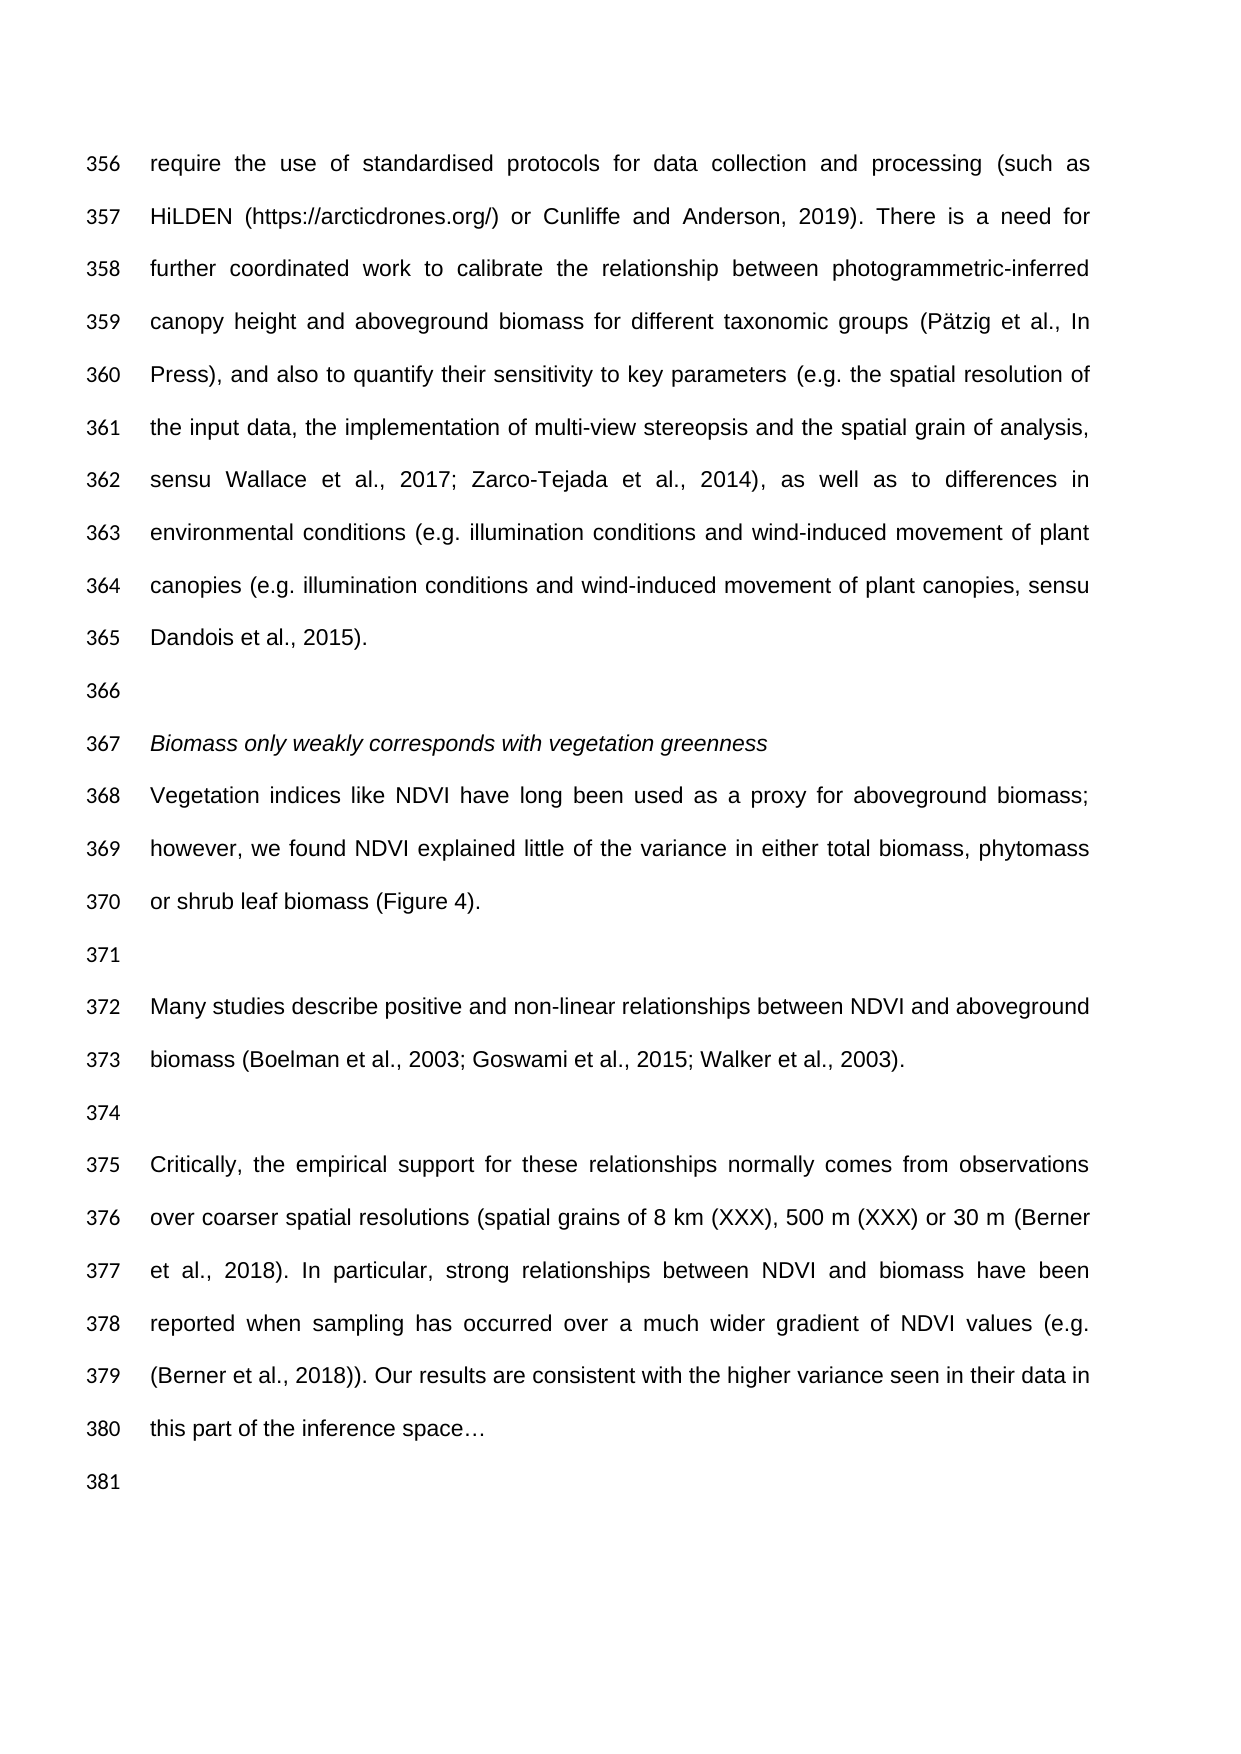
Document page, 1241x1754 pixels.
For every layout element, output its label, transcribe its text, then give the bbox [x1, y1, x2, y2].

text Vegetation indices like NDVI have long been used as a proxy for aboveground biomass; however, we found NDVI explained little of the variance in either total biomass, phytomass or shrub leaf biomass (Figure 4). [150, 782, 1090, 914]
text Many studies describe positive and non-linear relationships between NDVI and aboveground biomass (Boelman et al., 2003; Goswami et al., 2015; Walker et al., 2003). [150, 993, 1090, 1072]
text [150, 150, 1090, 651]
text Critically, the empirical support for these relationships normally comes from observations over coarser spatial resolutions (spatial grains of 8 km (XXX), 500 m (XXX) or 30 m (Berner et al., 2018). In particular, strong relationships between NDVI and biomass have been reported when sampling has occurred over a much wider gradient of NDVI values (e.g. (Berner et al., 2018)). Our results are consistent with the higher variance seen in their data in this part of the inference space… [150, 1151, 1090, 1441]
text Biomass only weakly corresponds with vegetation greenness [150, 730, 1090, 756]
